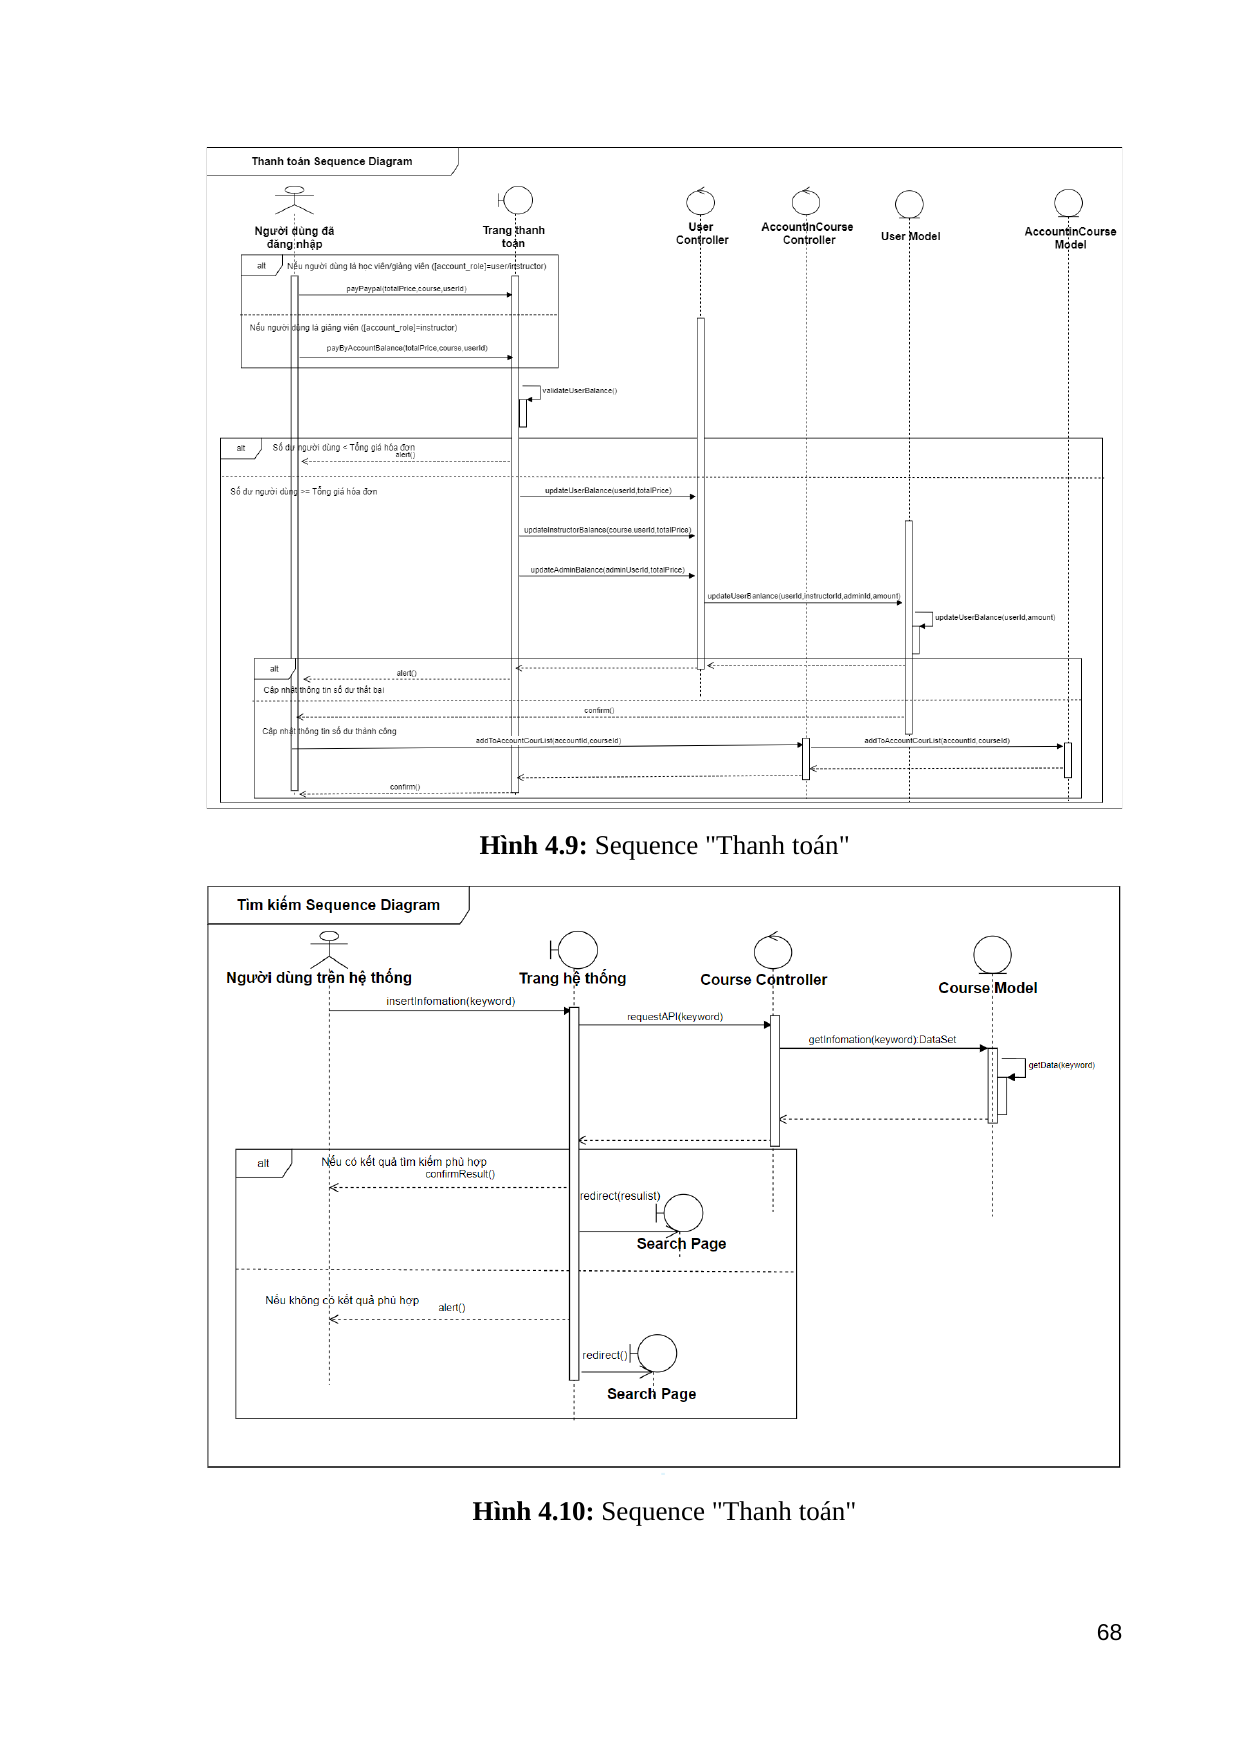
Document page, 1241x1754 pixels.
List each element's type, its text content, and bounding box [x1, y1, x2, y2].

text Hình 4.10: Sequence "Thanh toán" [207, 1496, 1122, 1527]
picture [206, 147, 1123, 809]
picture [206, 881, 1123, 1475]
text Hình 4.9: Sequence "Thanh toán" [207, 829, 1122, 860]
